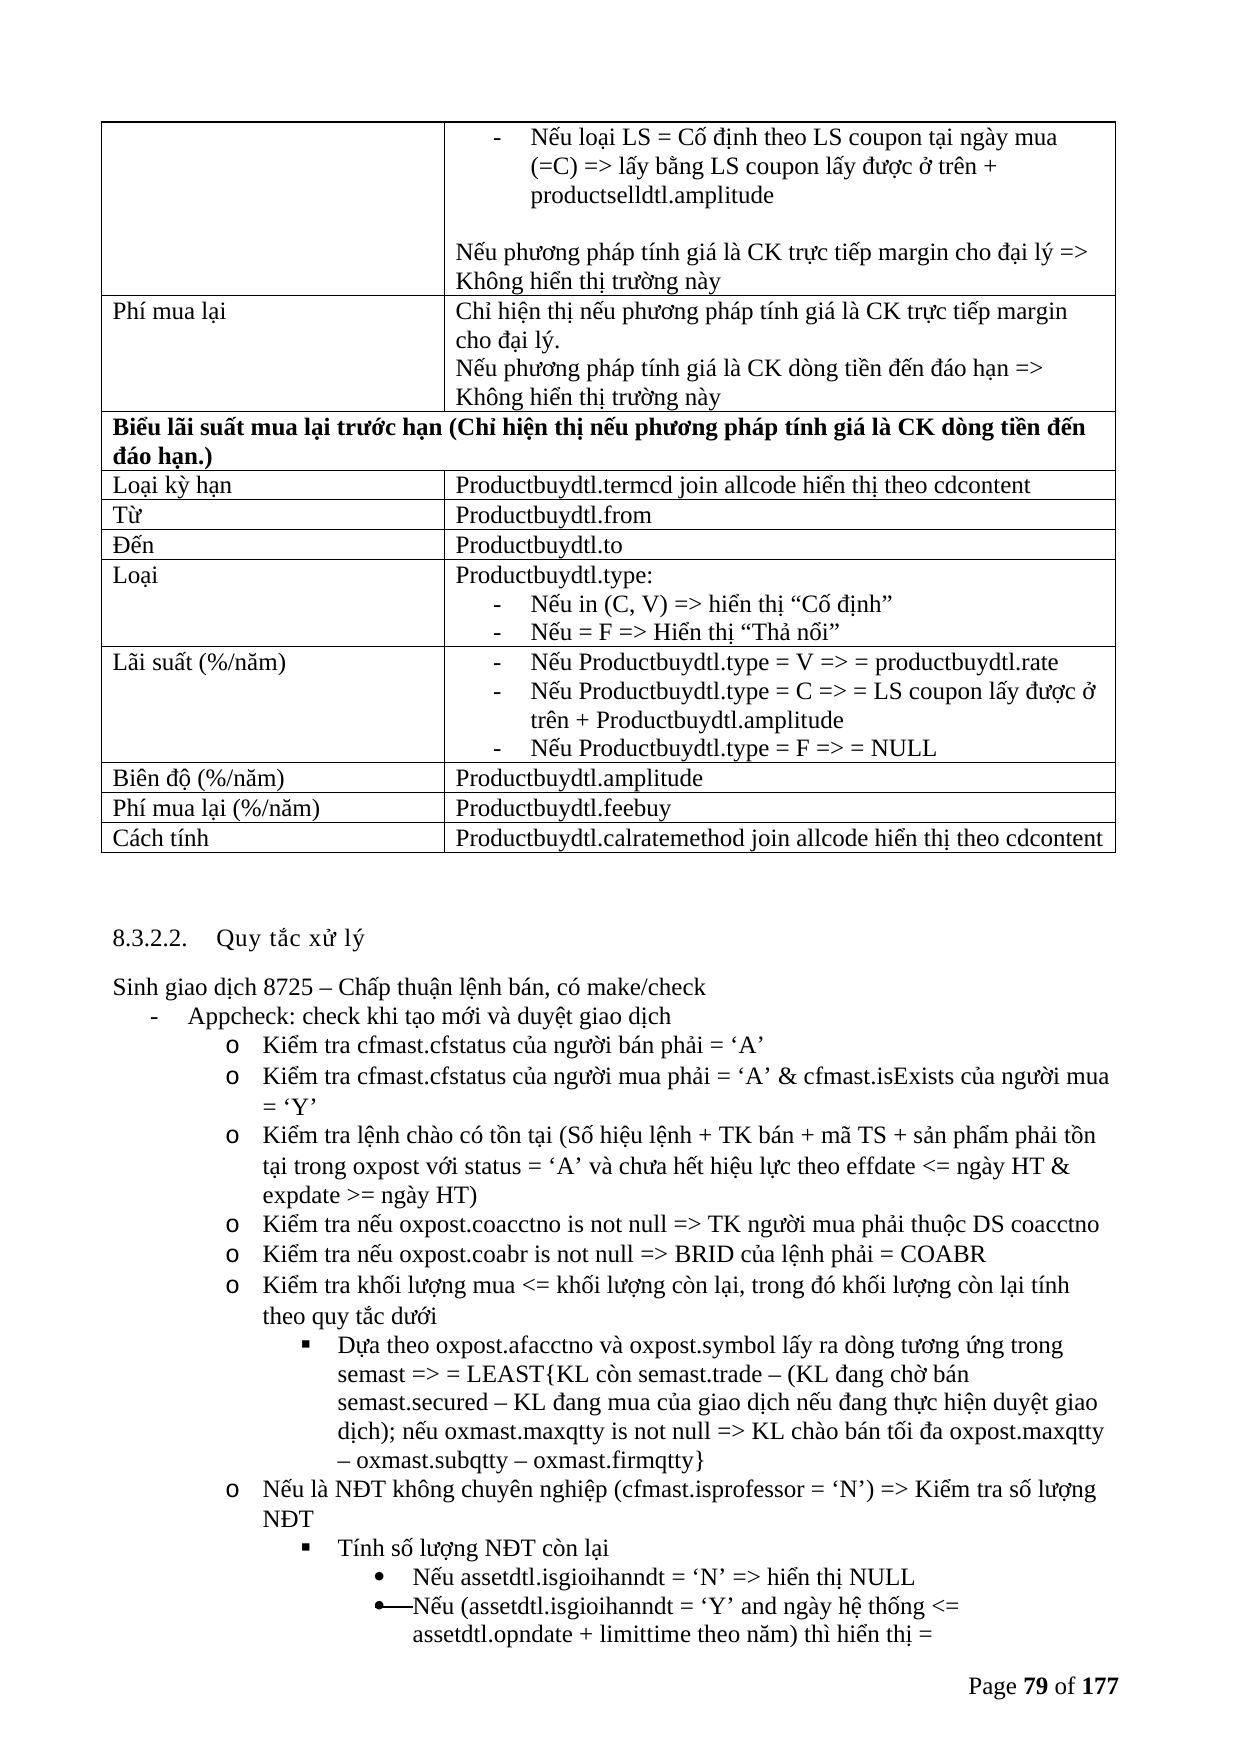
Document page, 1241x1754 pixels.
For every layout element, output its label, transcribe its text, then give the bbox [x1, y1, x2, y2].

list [375, 1591, 1119, 1648]
list Nếu assetdtl.isgioihanndt = ‘N’ => hiển thị NULL [375, 1562, 1119, 1591]
list Kiểm tra nếu oxpost.coacctno is not null => TK người mua phải thuộc DS coacctno [225, 1209, 1119, 1239]
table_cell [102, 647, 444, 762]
list Appcheck: check khi tạo mới và duyệt giao dịch [150, 1001, 1119, 1030]
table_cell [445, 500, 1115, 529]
list Kiểm tra cfmast.cfstatus của người bán phải = ‘A’ [225, 1030, 1119, 1061]
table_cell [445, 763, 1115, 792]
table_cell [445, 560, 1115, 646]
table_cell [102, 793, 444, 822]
list Tính số lượng NĐT còn lại [300, 1533, 1119, 1562]
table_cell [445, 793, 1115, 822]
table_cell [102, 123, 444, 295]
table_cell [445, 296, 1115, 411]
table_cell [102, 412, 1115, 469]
list Kiểm tra khối lượng mua <= khối lượng còn lại, trong đó khối lượng còn lại tính theo quy tắc dưới [225, 1270, 1119, 1330]
subtitle Quy tắc xử lý [112, 923, 1119, 951]
list Kiểm tra nếu oxpost.coabr is not null => BRID của lệnh phải = COABR [225, 1239, 1119, 1270]
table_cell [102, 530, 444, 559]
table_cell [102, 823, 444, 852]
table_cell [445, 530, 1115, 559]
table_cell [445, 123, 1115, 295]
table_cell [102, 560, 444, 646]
list Nếu là NĐT không chuyên nghiệp (cfmast.isprofessor = ‘N’) => Kiểm tra số lượng NĐT [225, 1474, 1119, 1533]
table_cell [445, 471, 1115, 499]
list Kiểm tra lệnh chào có tồn tại (Số hiệu lệnh + TK bán + mã TS + sản phẩm phải tồn tại trong oxpost với status = ‘A’ và chưa hết hiệu lực theo effdate <= ngày HT & expdate >= ngày HT) [225, 1120, 1119, 1209]
text Sinh giao dịch 8725 – Chấp thuận lệnh bán, có make/check [112, 972, 1119, 1001]
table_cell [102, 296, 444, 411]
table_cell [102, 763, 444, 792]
list Dựa theo oxpost.afacctno và oxpost.symbol lấy ra dòng tương ứng trong semast => = LEAST{KL còn semast.trade – (KL đang chờ bán semast.secured – KL đang mua của giao dịch nếu đang thực hiện duyệt giao dịch); nếu oxmast.maxqtty is not null => KL chào bán tối đa oxpost.maxqtty – oxmast.subqtty – oxmast.firmqtty} [300, 1330, 1119, 1474]
list Kiểm tra cfmast.cfstatus của người mua phải = ‘A’ & cfmast.isExists của người mua = ‘Y’ [225, 1061, 1119, 1120]
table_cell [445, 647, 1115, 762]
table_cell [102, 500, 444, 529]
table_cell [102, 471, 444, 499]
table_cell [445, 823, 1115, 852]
